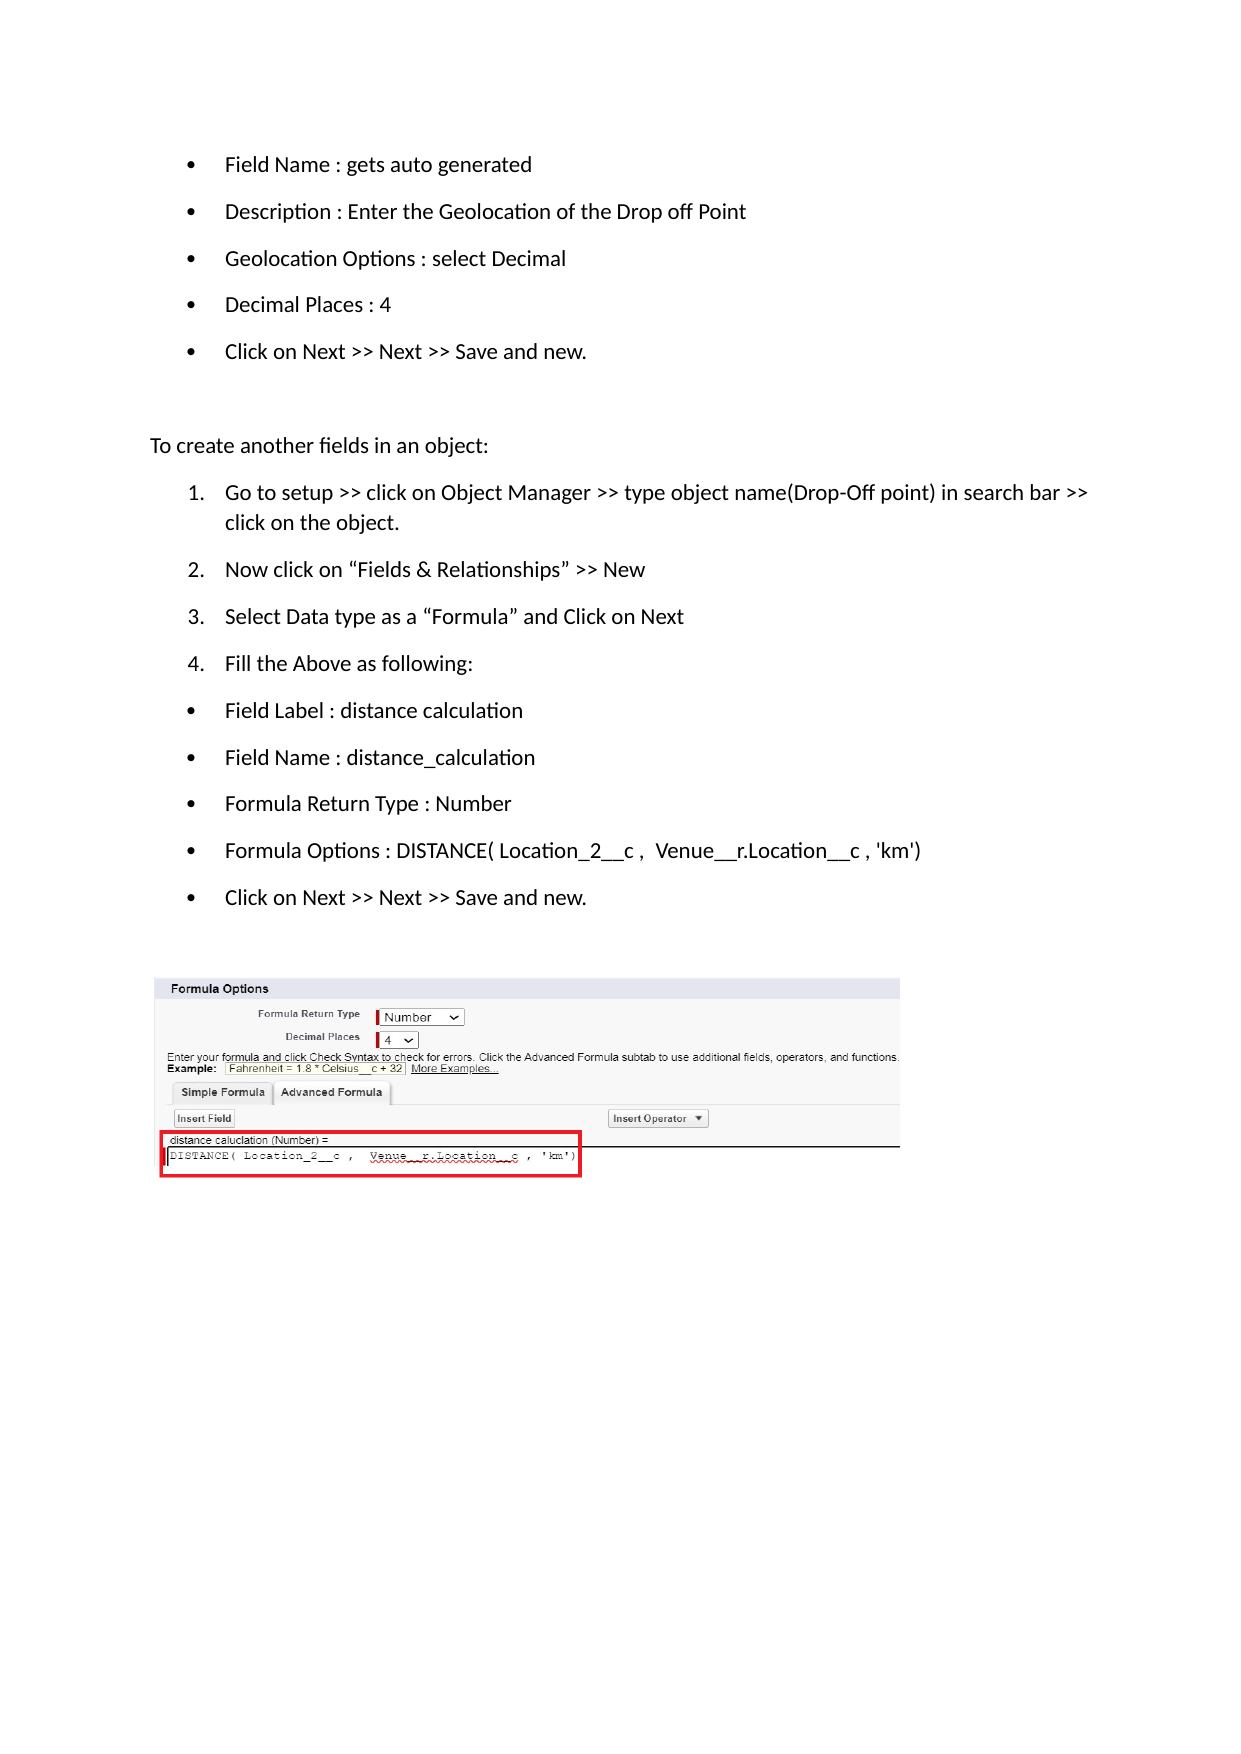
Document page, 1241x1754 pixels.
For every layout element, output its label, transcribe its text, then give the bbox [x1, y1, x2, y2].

list Formula Return Type : Number [187, 789, 1090, 818]
list Description : Enter the Geolocation of the Drop off Point [187, 197, 1090, 225]
list Select Data type as a “Formula” and Click on Next [187, 602, 1090, 630]
list Geolocation Options : select Decimal [187, 244, 1090, 272]
list Go to setup >> click on Object Manager >> type object name(Drop-Off point) in search bar >> click on the object. [187, 478, 1090, 536]
list Field Label : distance calculation [187, 696, 1090, 724]
list Fill the Above as following: [187, 649, 1090, 677]
list Formula Options : DISTANCE( Location_2__c , Venue__r.Location__c , 'km') [187, 836, 1090, 864]
picture [150, 977, 1024, 1440]
list Decimal Places : 4 [187, 291, 1090, 319]
list Field Name : gets auto generated [187, 150, 1090, 178]
list Click on Next >> Next >> Save and new. [187, 337, 1090, 366]
list Field Name : distance_calculation [187, 743, 1090, 771]
list Click on Next >> Next >> Save and new. [187, 883, 1090, 911]
list Now click on “Fields & Relationships” >> New [187, 555, 1090, 583]
text To create another fields in an object: [150, 431, 1090, 459]
